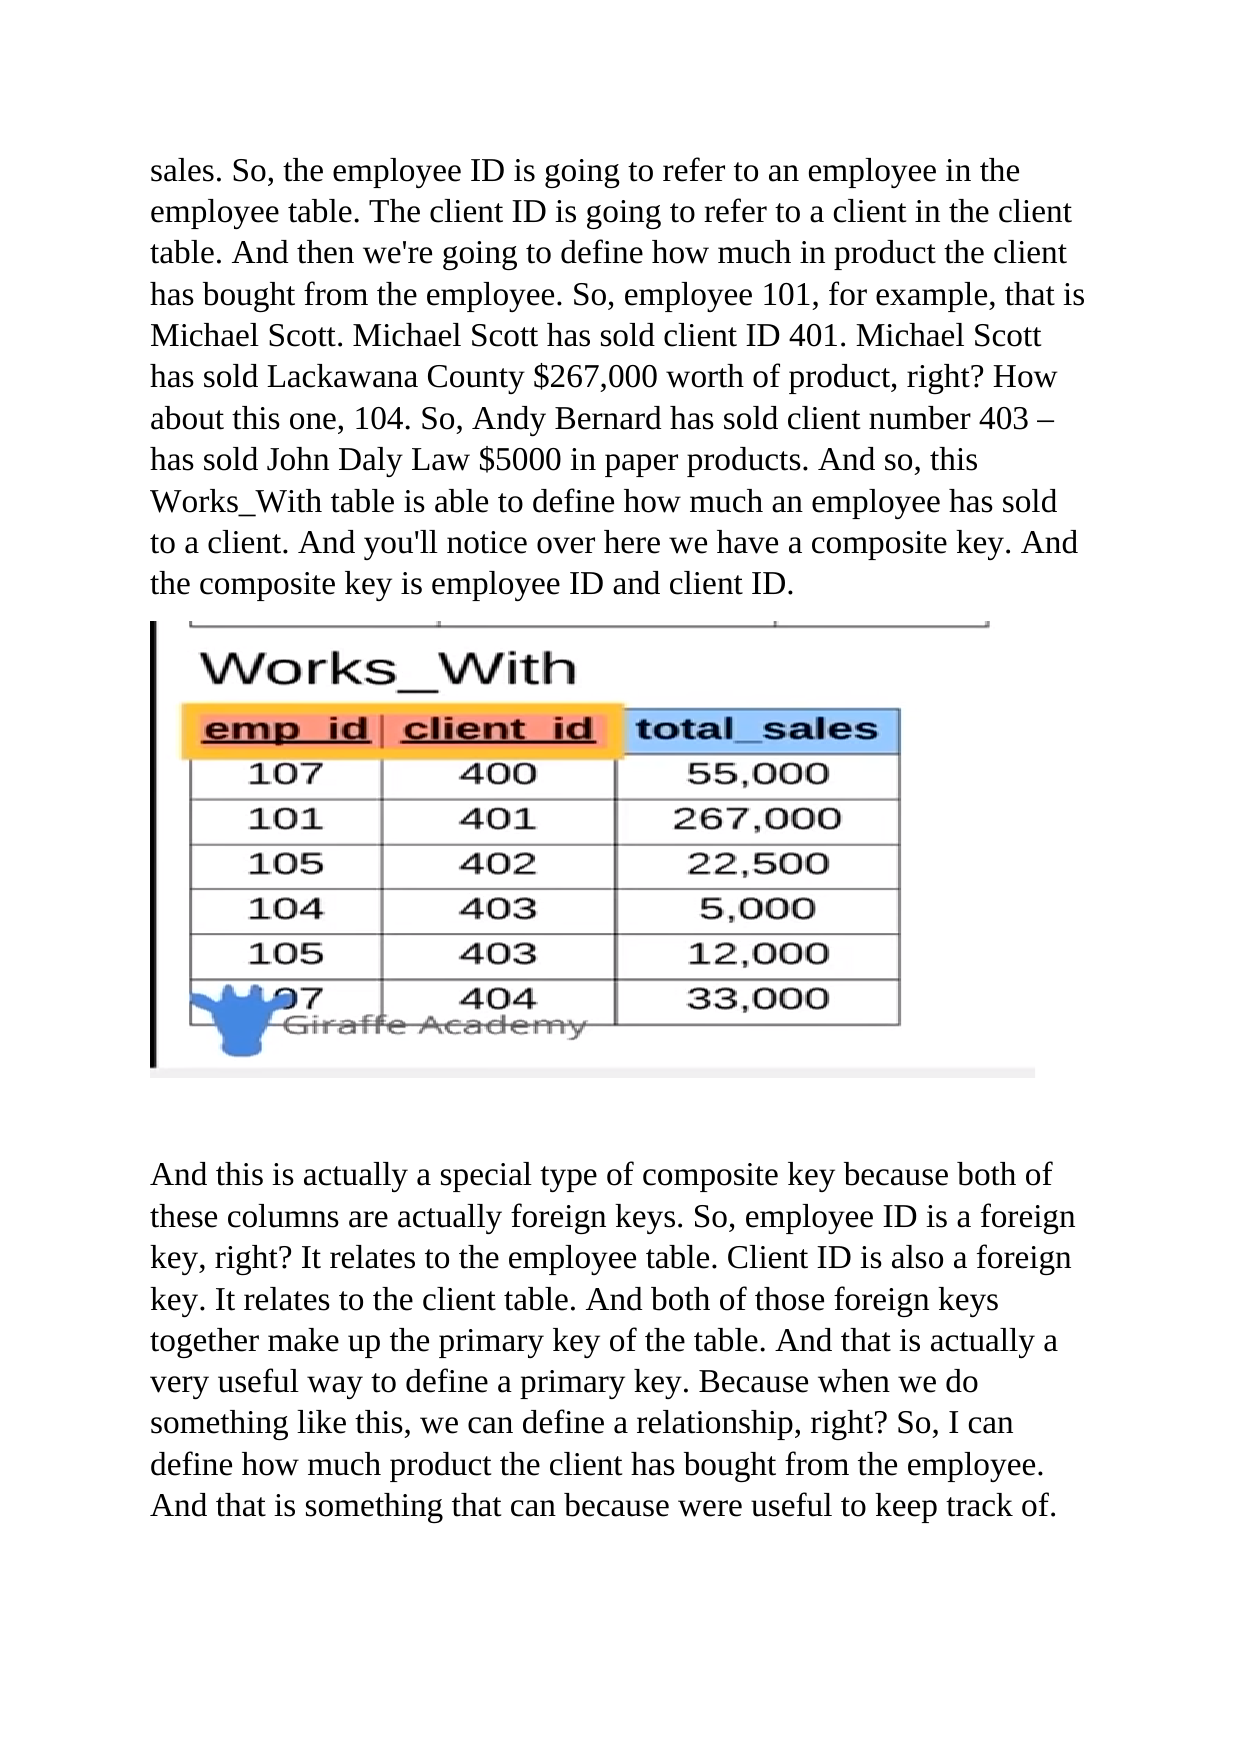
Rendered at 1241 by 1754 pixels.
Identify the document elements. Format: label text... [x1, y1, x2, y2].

picture [150, 621, 1035, 1078]
text And this is actually a special type of composite key because both of these columns are actually foreign keys. So, employee ID is a foreign key, right? It relates to the employee table. Client ID is also a foreign key. It relates to the client table. And both of those foreign keys together make up the primary key of the table. And that is actually a very useful way to define a primary key. Because when we do something like this, we can define a relationship, right? So, I can define how much product the client has bought from the employee. And that is something that can because were useful to keep track of. [150, 1155, 1090, 1524]
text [150, 150, 1090, 602]
